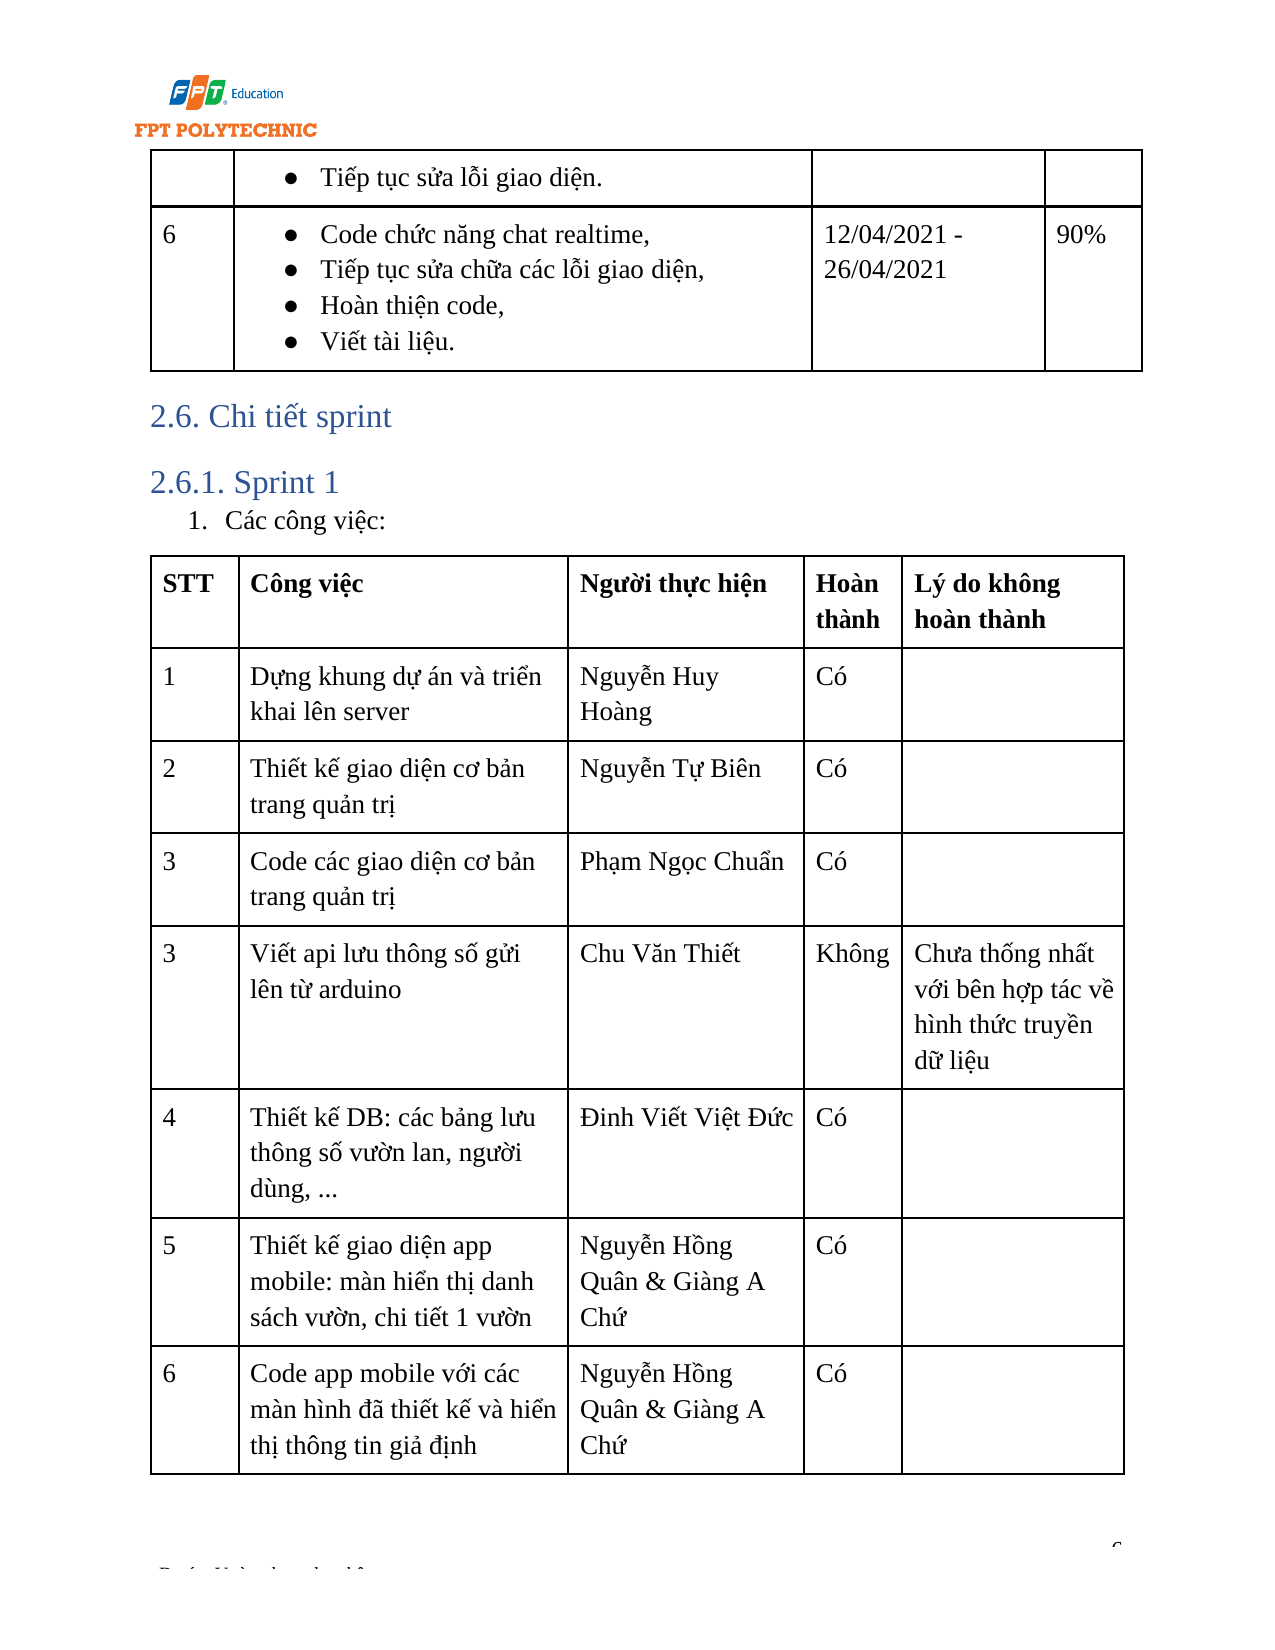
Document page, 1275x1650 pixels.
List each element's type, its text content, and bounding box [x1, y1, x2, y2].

table_cell 3 [152, 834, 238, 924]
table_cell Có [805, 834, 901, 924]
table_header STT [152, 557, 238, 647]
table_cell Thiết kế giao diện cơ bản trang quản trị [240, 742, 567, 832]
table_cell Không [805, 927, 901, 1088]
table_header [1046, 151, 1141, 205]
table_cell Code chức năng chat realtime, Tiếp tục sửa chữa các lỗi giao diện, Hoàn thiện code, Viết tài liệu. [235, 208, 811, 369]
table_cell Chưa thống nhất với bên hợp tác về hình thức truyền dữ liệu [903, 927, 1123, 1088]
subtitle Chi tiết sprint [150, 396, 1156, 435]
table_cell 12/04/2021 - 26/04/2021 [813, 208, 1044, 369]
table_cell 3 [152, 927, 238, 1088]
picture [135, 75, 317, 137]
table_header [152, 151, 233, 205]
table_cell [903, 742, 1123, 832]
table_header Tiếp tục sửa lỗi giao diện. [235, 151, 811, 205]
table_cell Nguyễn Hồng Quân & Giàng A Chứ [569, 1347, 803, 1473]
table_cell Nguyễn Huy Hoàng [569, 649, 803, 739]
table_cell Nguyễn Hồng Quân & Giàng A Chứ [569, 1219, 803, 1345]
table_cell 2 [152, 742, 238, 832]
table_cell Dựng khung dự án và triển khai lên server [240, 649, 567, 739]
table_cell 4 [152, 1090, 238, 1217]
table_cell 1 [152, 649, 238, 739]
table_cell Viết api lưu thông số gửi lên từ arduino [240, 927, 567, 1088]
table_cell [903, 1219, 1123, 1345]
table_header Hoàn thành [805, 557, 901, 647]
list Các công việc: [187, 504, 1156, 536]
table_cell Có [805, 1347, 901, 1473]
table_header Công việc [240, 557, 567, 647]
table_cell [903, 1090, 1123, 1217]
table_cell Nguyễn Tự Biên [569, 742, 803, 832]
subtitle Sprint 1 [150, 463, 1156, 501]
table_cell 6 [152, 1347, 238, 1473]
table_cell Thiết kế DB: các bảng lưu thông số vườn lan, người dùng, ... [240, 1090, 567, 1217]
table_header Lý do không hoàn thành [903, 557, 1123, 647]
table_cell Code app mobile với các màn hình đã thiết kế và hiển thị thông tin giả định [240, 1347, 567, 1473]
table_cell Phạm Ngọc Chuẩn [569, 834, 803, 924]
table_cell Code các giao diện cơ bản trang quản trị [240, 834, 567, 924]
table_cell Có [805, 1090, 901, 1217]
table_cell Có [805, 649, 901, 739]
table_header Người thực hiện [569, 557, 803, 647]
table_cell 5 [152, 1219, 238, 1345]
table_cell [903, 1347, 1123, 1473]
table_header [813, 151, 1044, 205]
table_cell [903, 834, 1123, 924]
table_cell Chu Văn Thiết [569, 927, 803, 1088]
table_cell Thiết kế giao diện app mobile: màn hiển thị danh sách vườn, chi tiết 1 vườn [240, 1219, 567, 1345]
table_cell [903, 649, 1123, 739]
table_cell Có [805, 742, 901, 832]
table_cell 6 [152, 208, 233, 369]
table_cell Có [805, 1219, 901, 1345]
table_cell Đinh Viết Việt Đức [569, 1090, 803, 1217]
table_cell 90% [1046, 208, 1141, 369]
